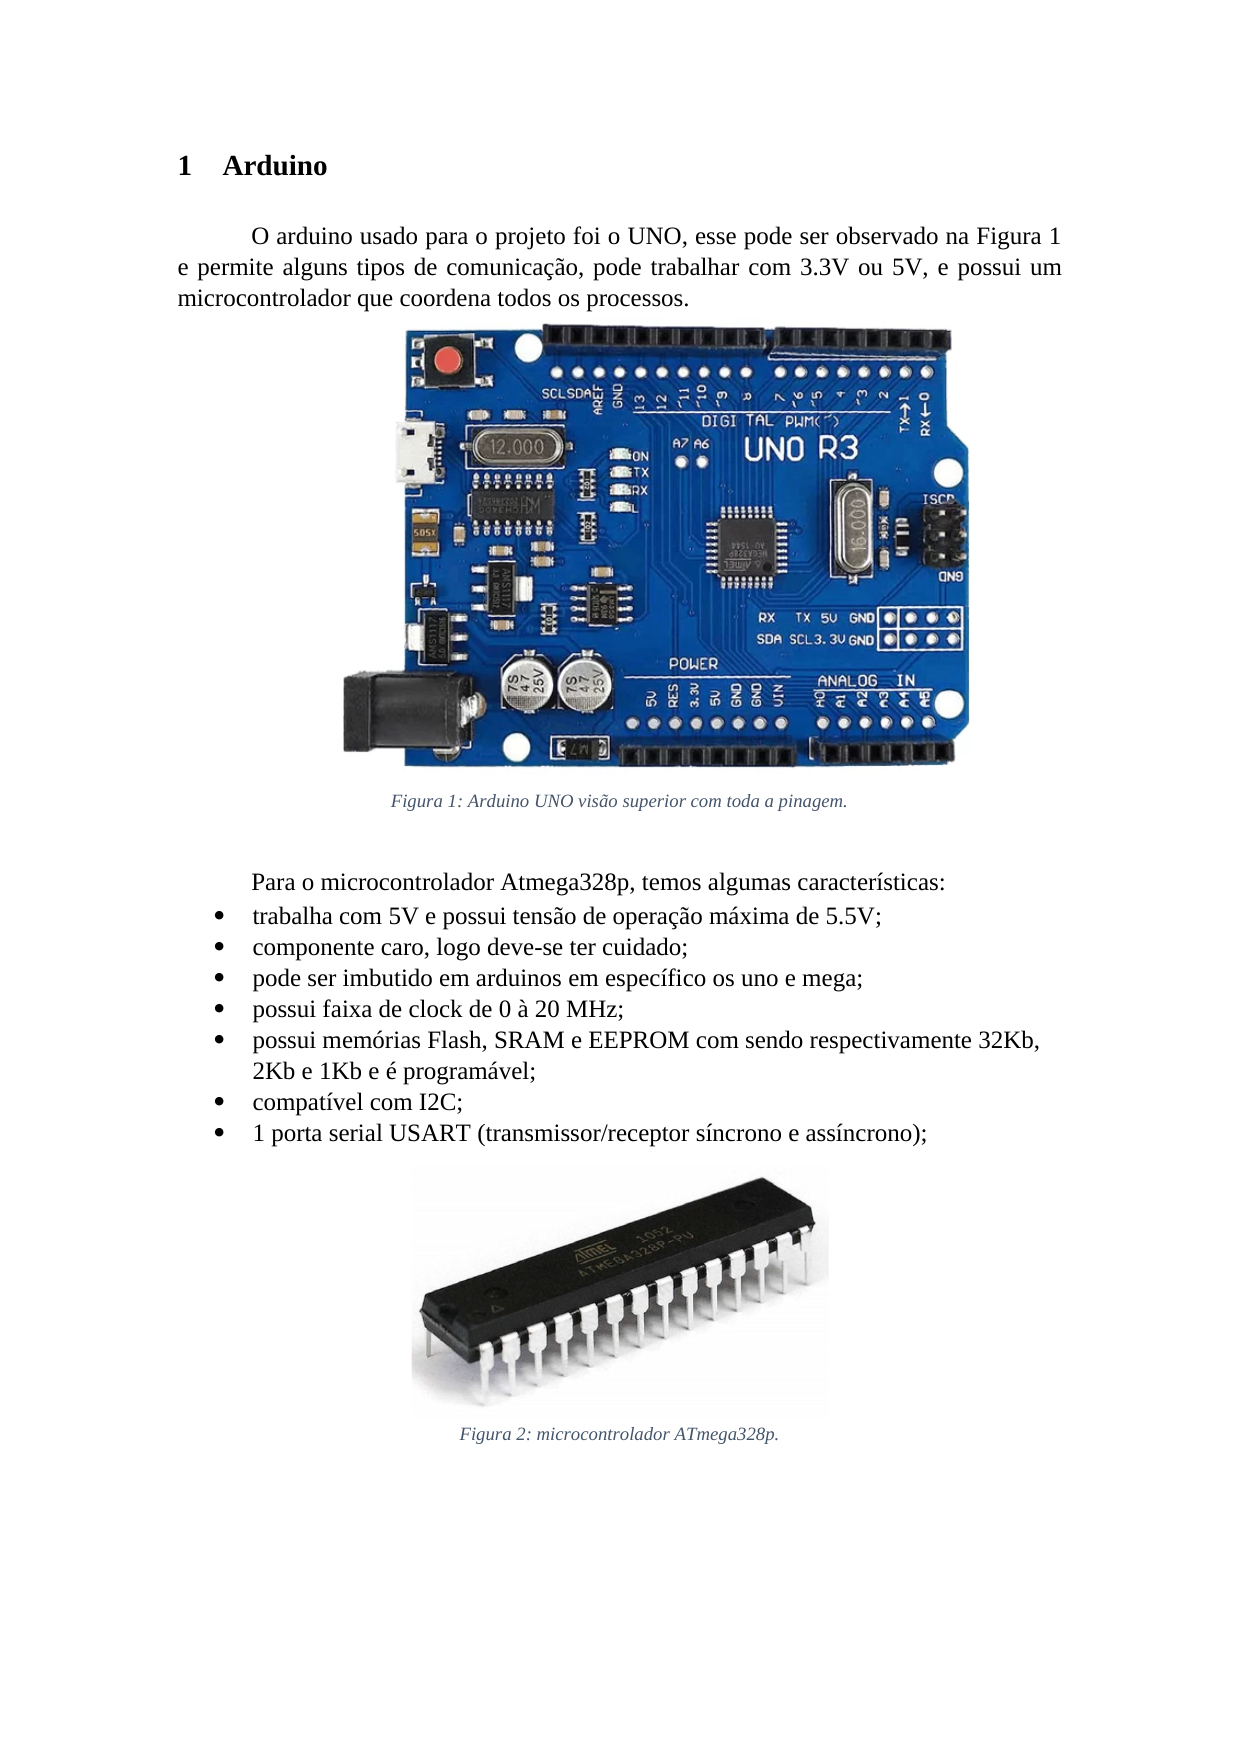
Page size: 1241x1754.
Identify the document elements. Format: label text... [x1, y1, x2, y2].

list componente caro, logo deve-se ter cuidado; [215, 932, 1063, 961]
text Figura 2: microcontrolador ATmega328p. [177, 1422, 1063, 1444]
picture [343, 317, 971, 785]
list possui memórias Flash, SRAM e EEPROM com sendo respectivamente 32Kb, 2Kb e 1Kb e é programável; [215, 1025, 1063, 1085]
subtitle Arduino [177, 148, 1063, 181]
list possui faixa de clock de 0 à 20 MHz; [215, 994, 1063, 1023]
text O arduino usado para o projeto foi o UNO, esse pode ser observado na Figura 1 e permite alguns tipos de comunicação, pode trabalhar com 3.3V ou 5V, e possui um microcontrolador que coordena todos os processos. [177, 221, 1063, 312]
list trabalha com 5V e possui tensão de operação máxima de 5.5V; [215, 901, 1063, 929]
list compatível com I2C; [215, 1087, 1063, 1116]
picture [411, 1165, 829, 1417]
list 1 porta serial USART (transmissor/receptor síncrono e assíncrono); [215, 1118, 1063, 1147]
list pode ser imbutido em arduinos em específico os uno e mega; [215, 963, 1063, 992]
text Para o microcontrolador Atmega328p, temos algumas características: [177, 867, 1063, 895]
text Figura 1: Arduino UNO visão superior com toda a pinagem. [177, 790, 1063, 812]
